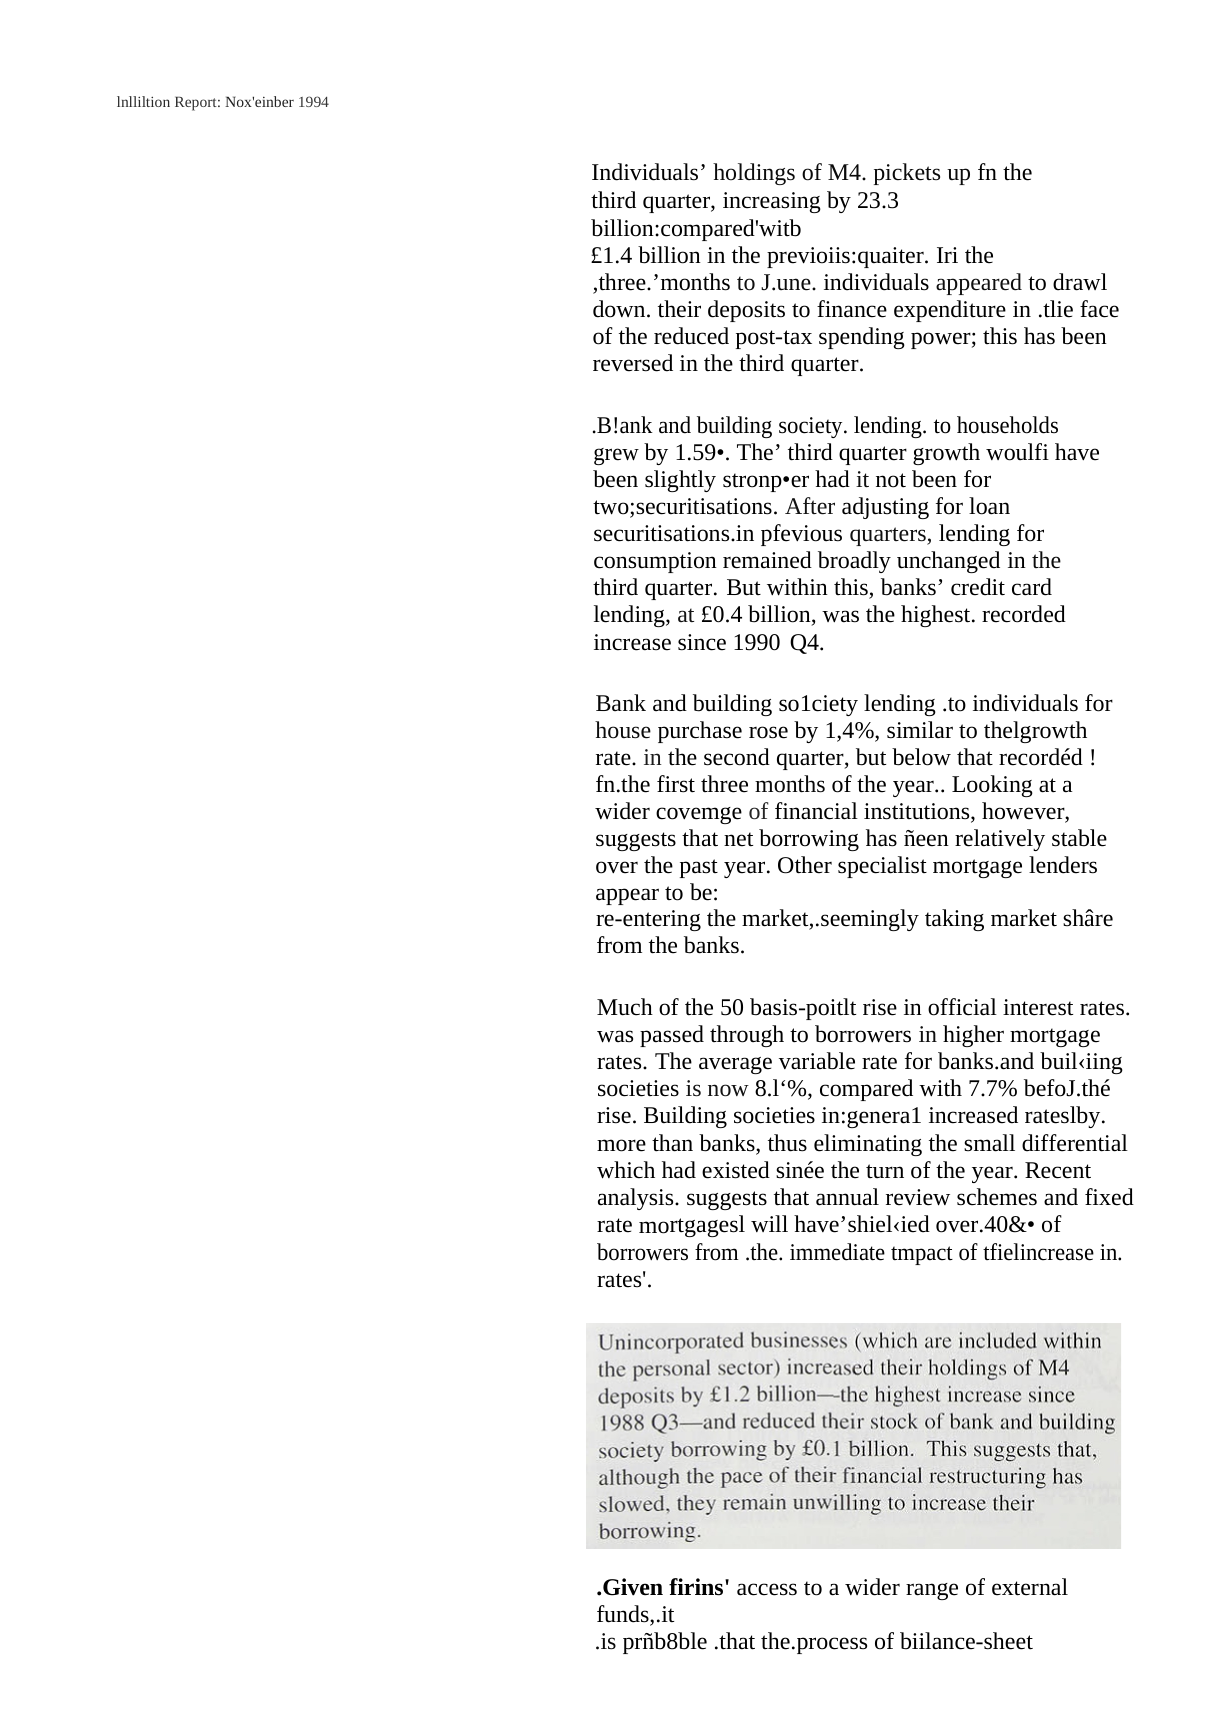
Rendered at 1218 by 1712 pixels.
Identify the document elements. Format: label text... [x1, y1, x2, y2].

text Individuals’ holdings of M4. pickets up fn the third quarter, increasing by 23.3 billion:compared'witb [591, 158, 1060, 241]
text Much of the 50 basis-poitlt rise in official interest rates. was passed through to borrowers in higher mortgage rates. The average variable rate for banks.and buil‹iing societies is now 8.l‘%, compared with 7.7% befoJ.thé rise. Building societies in:genera1 increased rateslby. more than banks, thus eliminating the small differential which had existed sinée the turn of the year. Recent analysis. suggests that annual review schemes and fixed rate mortgagesl will have’shiel‹ied over.40&• of borrowers from .the. immediate tmpact of tfielincrease in. rates'. [597, 994, 1134, 1293]
text Bank and building so1ciety lending .to individuals for house purchase rose by 1,4%, similar to thelgrowth rate. in the second quarter, but below that recordéd !fn.the first three months of the year.. Looking at a wider covemge of financial institutions, however, suggests that net borrowing has ñeen relatively stable over the past year. Other specialist mortgage lenders appear to be: [595, 689, 1123, 906]
text lnlliltion Report: Nox'einber 1994 [116, 93, 1134, 111]
text .B!ank and building society. lending. to households grew by 1.59•. The’ third quarter growth woulfi have been slightly stronp•er had it not been for two;securitisations. After adjusting for loan securitisations.in pfevious quarters, lending for consumption remained broadly unchanged in the third quarter. But within this, banks’ credit card lending, at £0.4 billion, was the highest. recorded increase since 1990 Q4. [591, 412, 1109, 655]
text .Given firins' access to a wider range of external funds,.it [596, 1573, 1134, 1628]
text .is prñb8ble .that the.process of biilance-sheet [594, 1628, 1134, 1655]
text re-entering the market,.seemingly taking market shâre [596, 906, 1134, 932]
text £1.4 billion in the previoiis:quaiter. Iri the ,three.’months to J.une. individuals appeared to drawl down. their deposits to finance expenditure in .tlie face of the reduced post-tax spending power; this has been reversed in the third quarter. [590, 242, 1124, 377]
text from the banks. [596, 932, 1134, 959]
picture [586, 1323, 1122, 1549]
